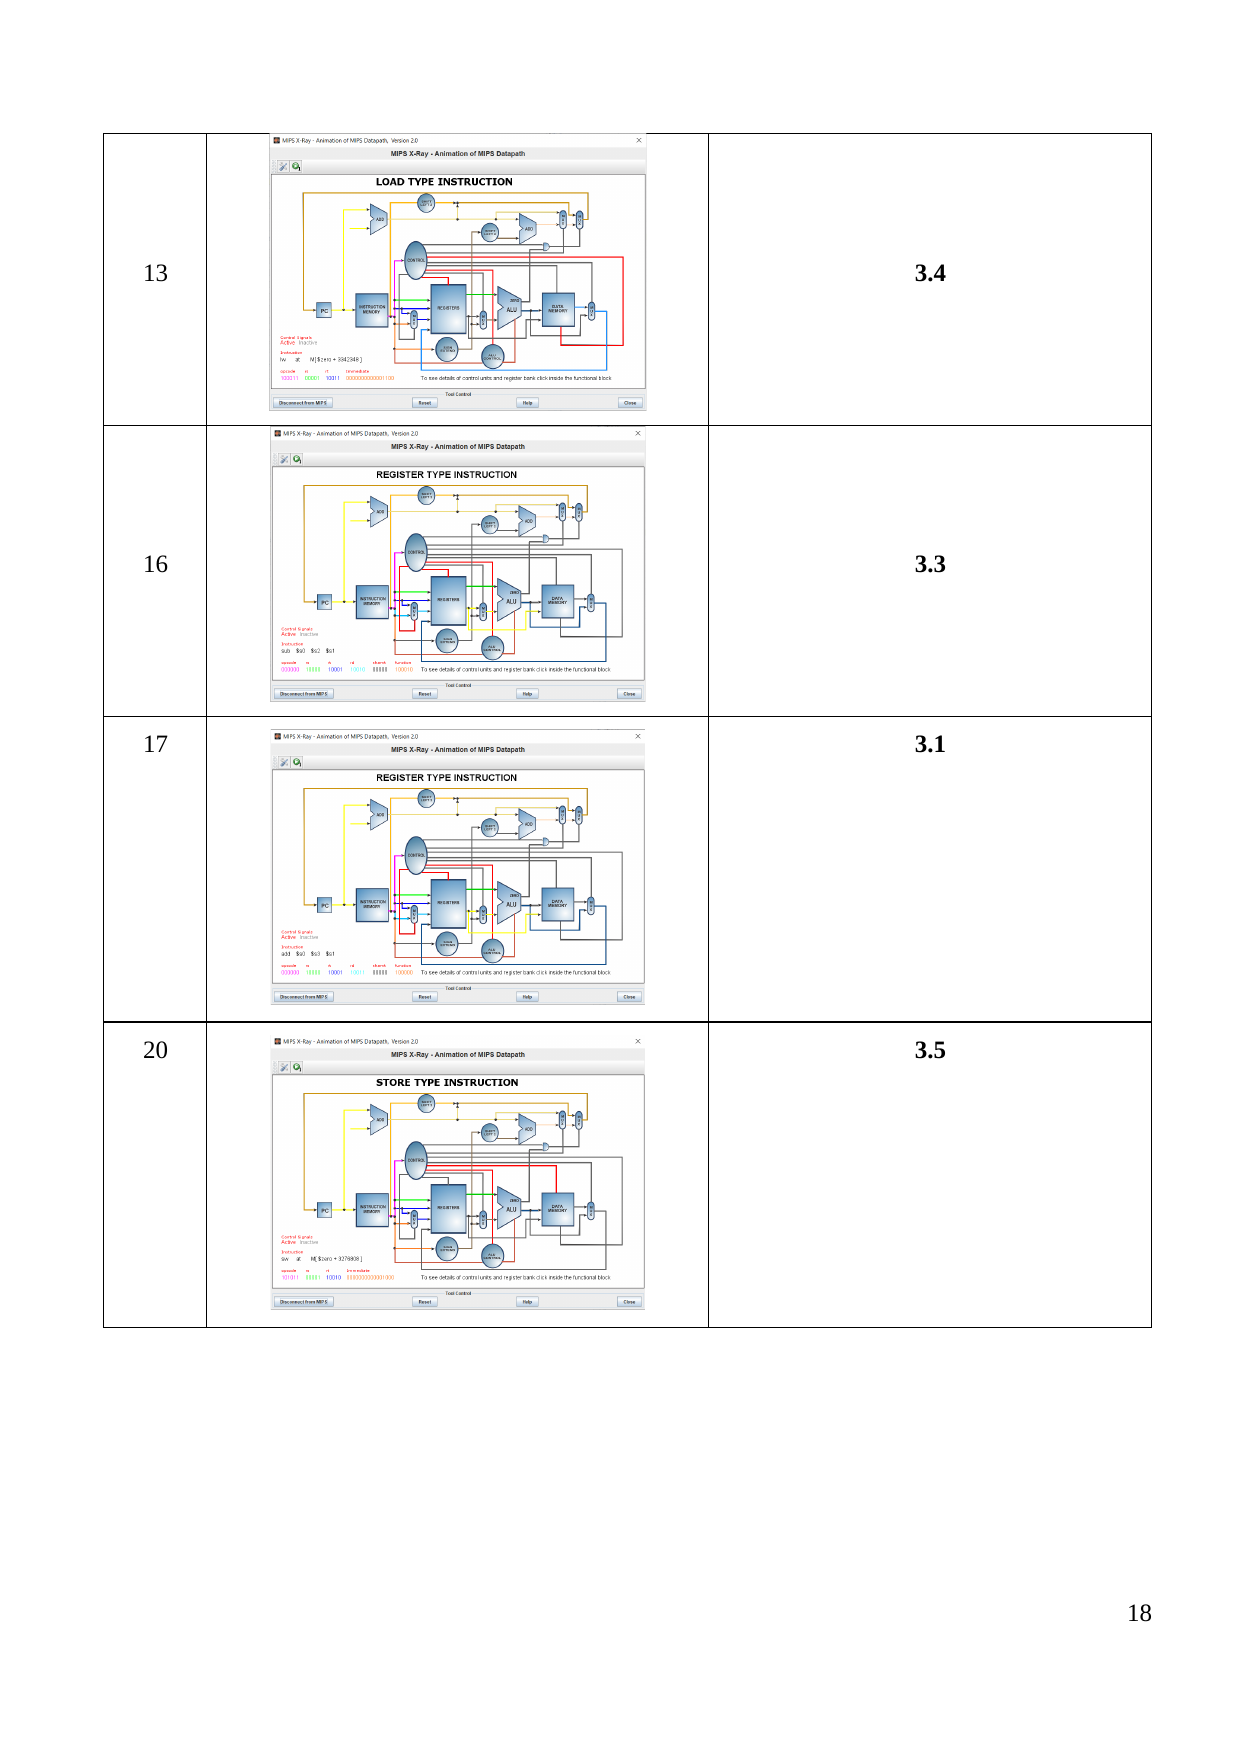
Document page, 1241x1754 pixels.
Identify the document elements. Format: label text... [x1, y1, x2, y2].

picture [270, 1035, 645, 1310]
picture [270, 426, 646, 702]
picture [270, 729, 645, 1005]
table_cell 16 [104, 426, 206, 716]
table_cell [207, 717, 708, 1021]
table_cell [207, 426, 708, 716]
table_cell 3.1 [709, 717, 1151, 1021]
table_cell 13 [104, 134, 206, 425]
table_cell [207, 1023, 708, 1327]
table_cell 20 [104, 1023, 206, 1327]
table_cell 3.5 [709, 1023, 1151, 1327]
table_cell 17 [104, 717, 206, 1021]
table_cell 3.3 [709, 426, 1151, 716]
table_cell 3.4 [709, 134, 1151, 425]
picture [269, 133, 647, 411]
table_cell [207, 134, 708, 425]
